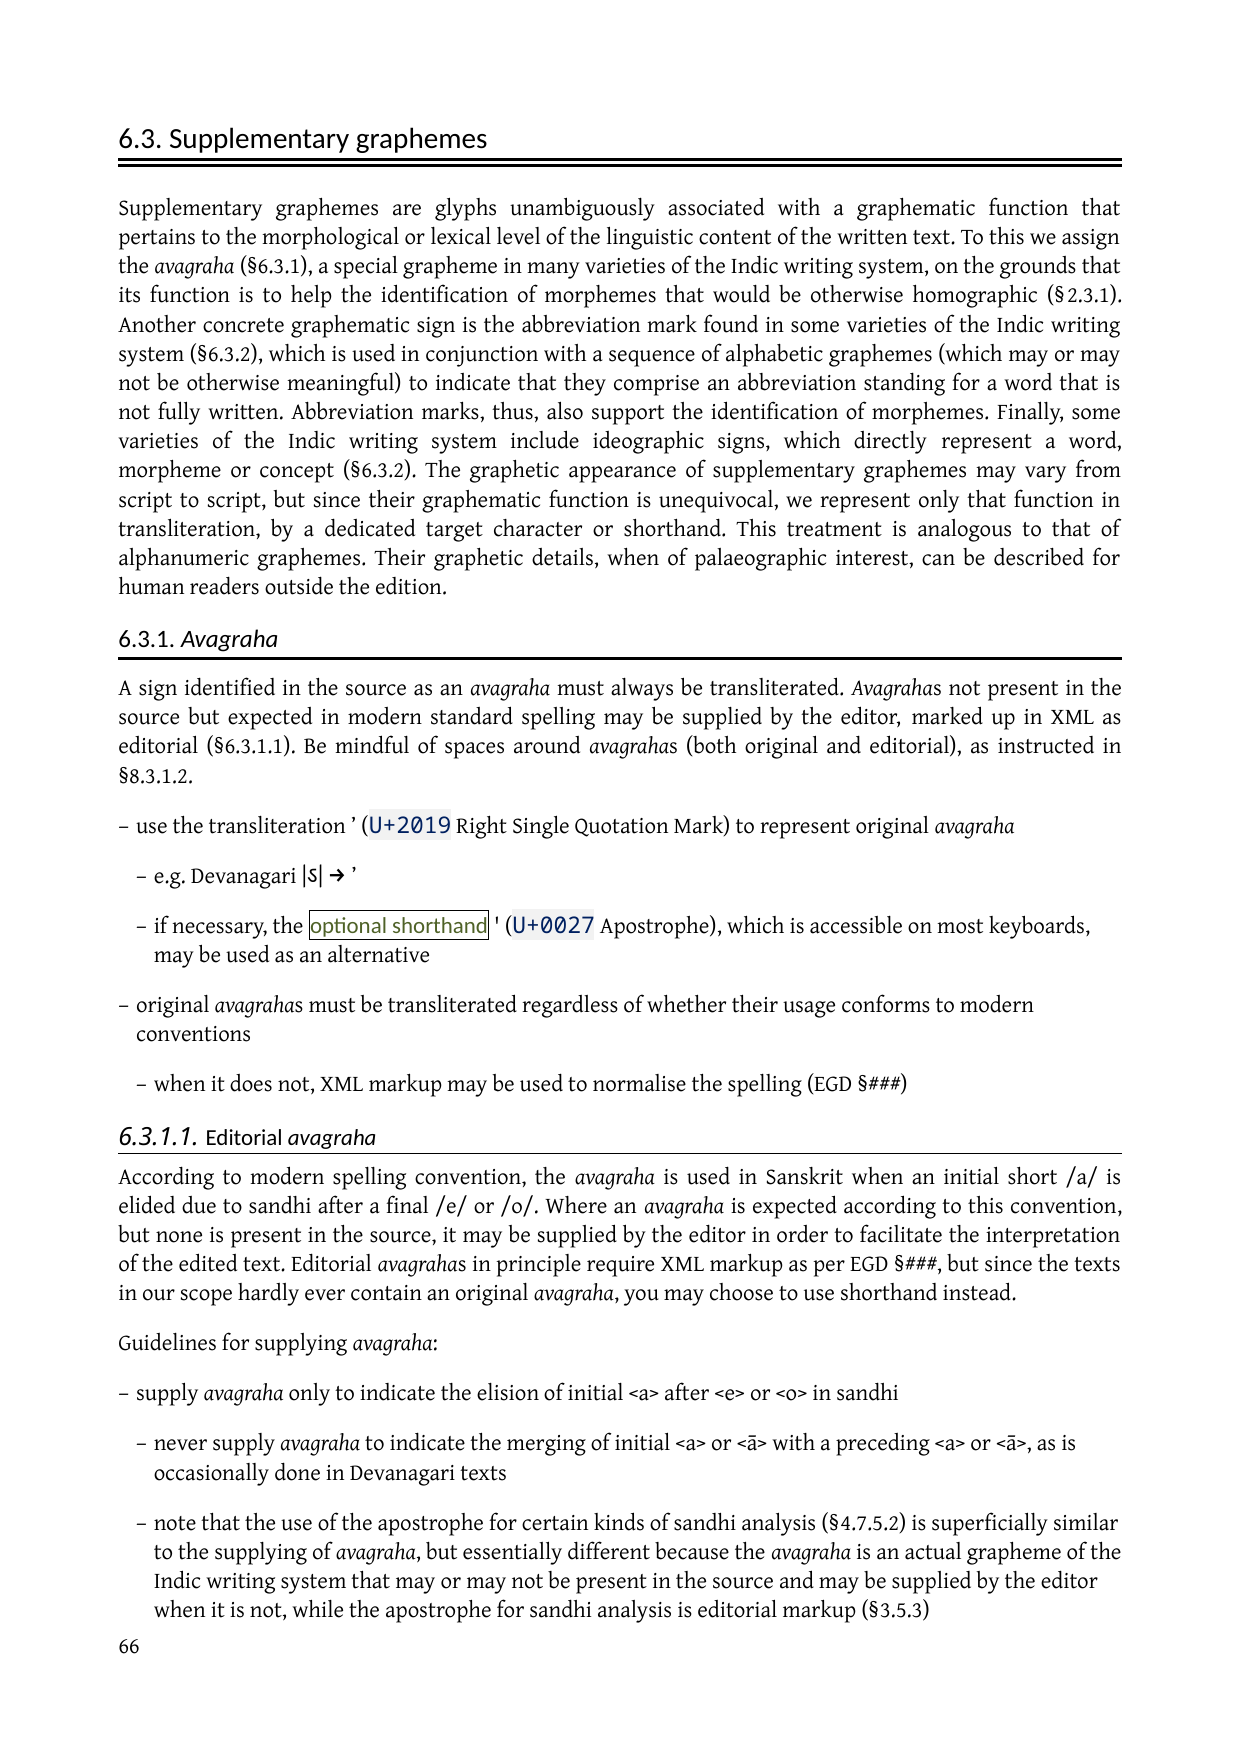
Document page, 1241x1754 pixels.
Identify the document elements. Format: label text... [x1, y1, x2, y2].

subtitle Avagraha [118, 621, 1122, 657]
list when it does not, XML markup may be used to normalise the spelling (EGD §###) [136, 1068, 1122, 1097]
list note that the use of the apostrophe for certain kinds of sandhi analysis (§4.7.5.2) is superficially similar to the supplying of avagraha, but essentially different because the avagraha is an actual grapheme of the Indic writing system that may or may not be present in the source and may be supplied by the editor when it is not, while the apostrophe for sandhi analysis is editorial markup (§3.5.3) [136, 1507, 1122, 1623]
list use the transliteration ’ (U+2019 Right Single Quotation Mark) to represent original avagraha [118, 810, 369, 839]
text A sign identified in the source as an avagraha must always be transliterated. Avagrahas not present in the source but expected in modern standard spelling may be supplied by the editor, marked up in XML as editorial (§6.3.1.1). Be mindful of spaces around avagrahas (both original and editorial), as instructed in §8.3.1.2. [118, 672, 1122, 789]
list if necessary, the optional shorthand ' (U+0027 Apostrophe), which is accessible on most keyboards, may be used as an alternative [136, 910, 1122, 968]
list never supply avagraha to indicate the merging of initial <a> or <ā> with a preceding <a> or <ā>, as is occasionally done in Devanagari texts [136, 1427, 1122, 1486]
list original avagrahas must be transliterated regardless of whether their usage conforms to modern conventions [118, 989, 1122, 1047]
subtitle Supplementary graphemes [118, 118, 1122, 158]
list e.g. Devanagari |ऽ| → ’ [136, 860, 1122, 889]
text According to modern spelling convention, the avagraha is used in Sanskrit when an initial short /a/ is elided due to sandhi after a final /e/ or /o/. Where an avagraha is expected according to this convention, but none is present in the source, it may be supplied by the editor in order to facilitate the interpretation of the edited text. Editorial avagrahas in principle require XML markup as per EGD §###, but since the texts in our scope hardly ever contain an original avagraha, you may choose to use shorthand instead. [118, 1161, 1122, 1307]
list supply avagraha only to indicate the elision of initial <a> after <e> or <o> in sandhi [118, 1377, 1122, 1407]
subtitle Editorial avagraha [118, 1122, 1122, 1153]
list use the transliteration ’ (U+2019 Right Single Quotation Mark) to represent original avagraha [451, 810, 1122, 839]
text Supplementary graphemes are glyphs unambiguously associated with a graphematic function that pertains to the morphological or lexical level of the linguistic content of the written text. To this we assign the avagraha (§6.3.1), a special grapheme in many varieties of the Indic writing system, on the grounds that its function is to help the identification of morphemes that would be otherwise homographic (§2.3.1). Another concrete graphematic sign is the abbreviation mark found in some varieties of the Indic writing system (§6.3.2), which is used in conjunction with a sequence of alphabetic graphemes (which may or may not be otherwise meaningful) to indicate that they comprise an abbreviation standing for a word that is not fully written. Abbreviation marks, thus, also support the identification of morphemes. Finally, some varieties of the Indic writing system include ideographic signs, which directly represent a word, morpheme or concept (§6.3.2). The graphetic appearance of supplementary graphemes may vary from script to script, but since their graphematic function is unequivocal, we represent only that function in transliteration, by a dedicated target character or shorthand. This treatment is analogous to that of alphanumeric graphemes. Their graphetic details, when of palaeographic interest, can be described for human readers outside the edition. [118, 192, 1122, 600]
text Guidelines for supplying avagraha: [118, 1327, 1122, 1357]
